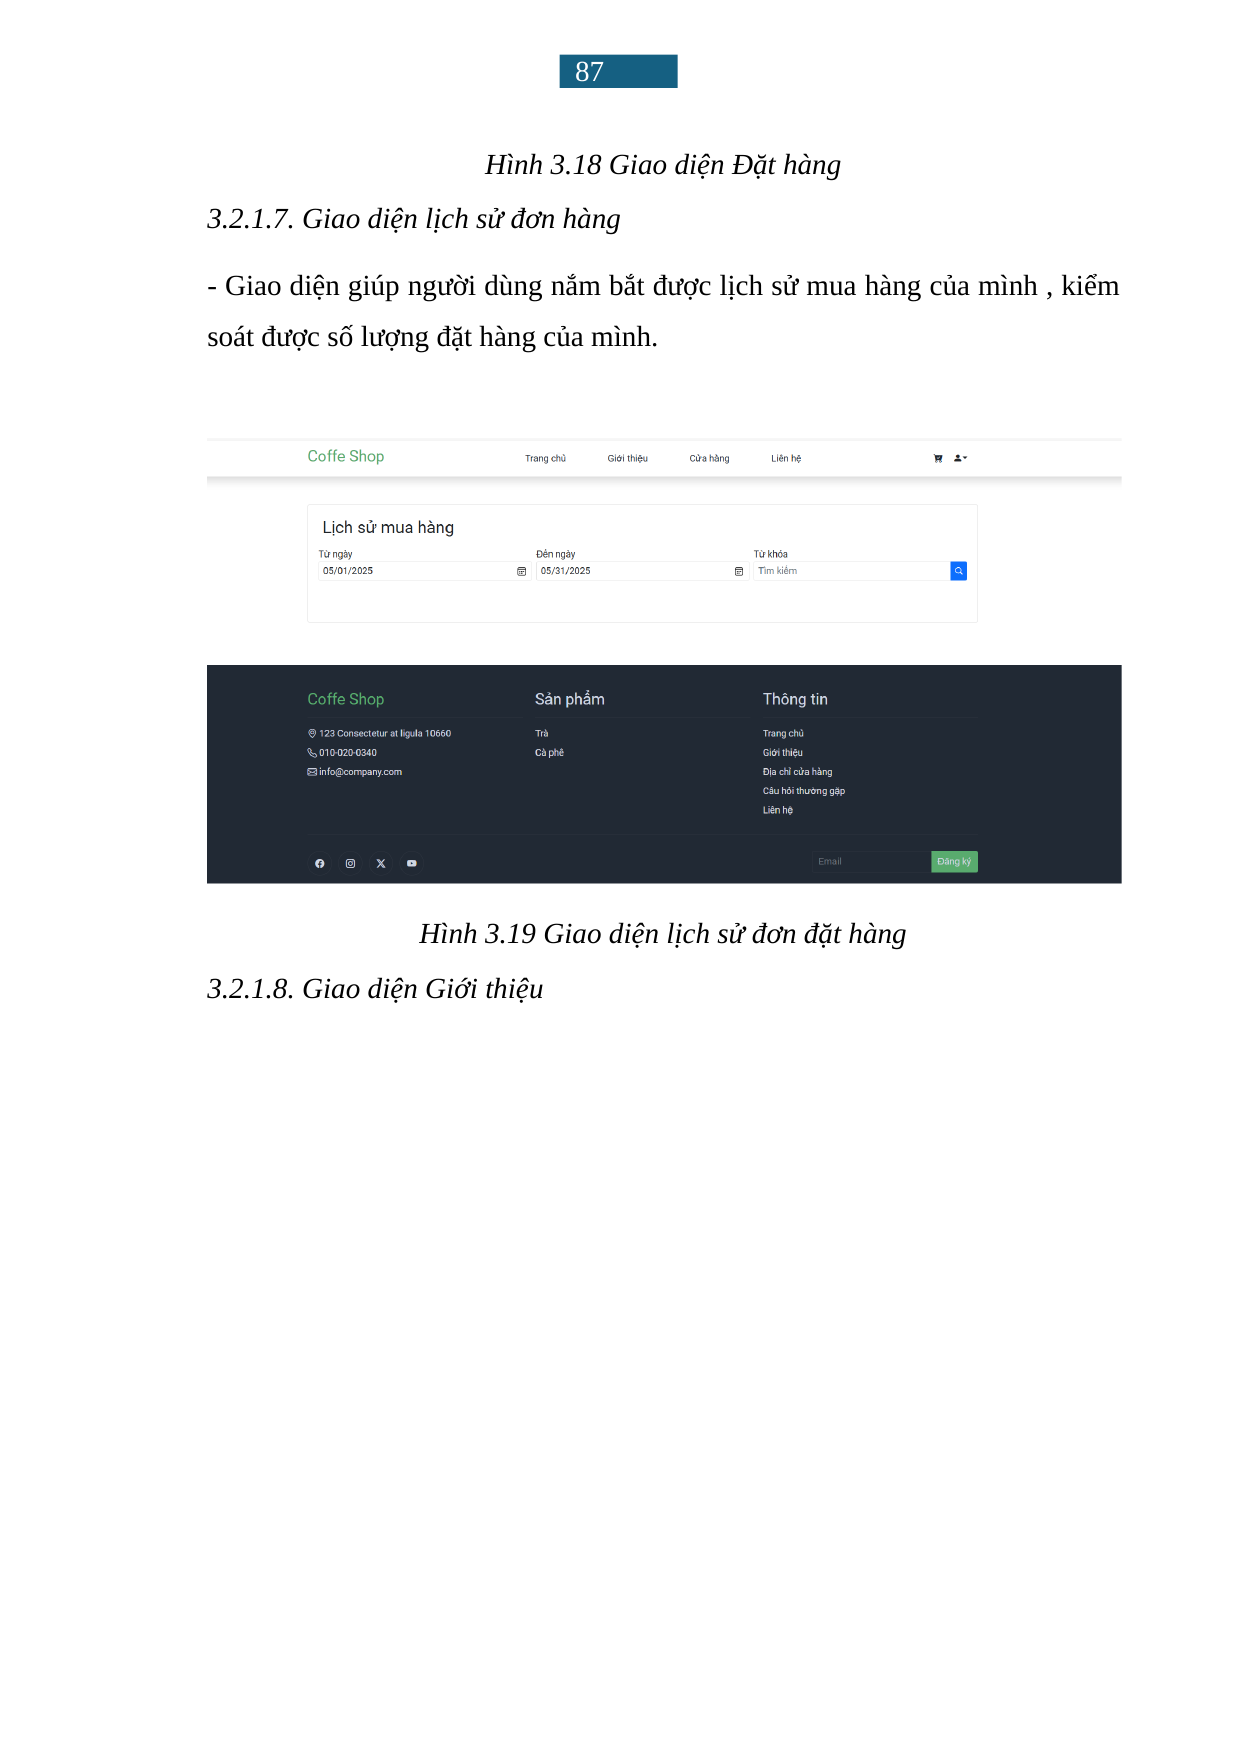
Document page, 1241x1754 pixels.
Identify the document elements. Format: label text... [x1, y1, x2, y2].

text 3.2.1.7. Giao diện lịch sử đơn hàng [207, 201, 1122, 235]
text 3.2.1.8. Giao diện Giới thiệu [207, 971, 1122, 1004]
text - Giao diện giúp người dùng nắm bắt được lịch sử mua hàng của mình , kiểm soát được số lượng đặt hàng của mình. [207, 268, 1122, 352]
text Hình 3.18 Giao diện Đặt hàng [207, 147, 1122, 181]
picture [207, 438, 1122, 884]
text Hình 3.19 Giao diện lịch sử đơn đặt hàng [207, 917, 1122, 950]
